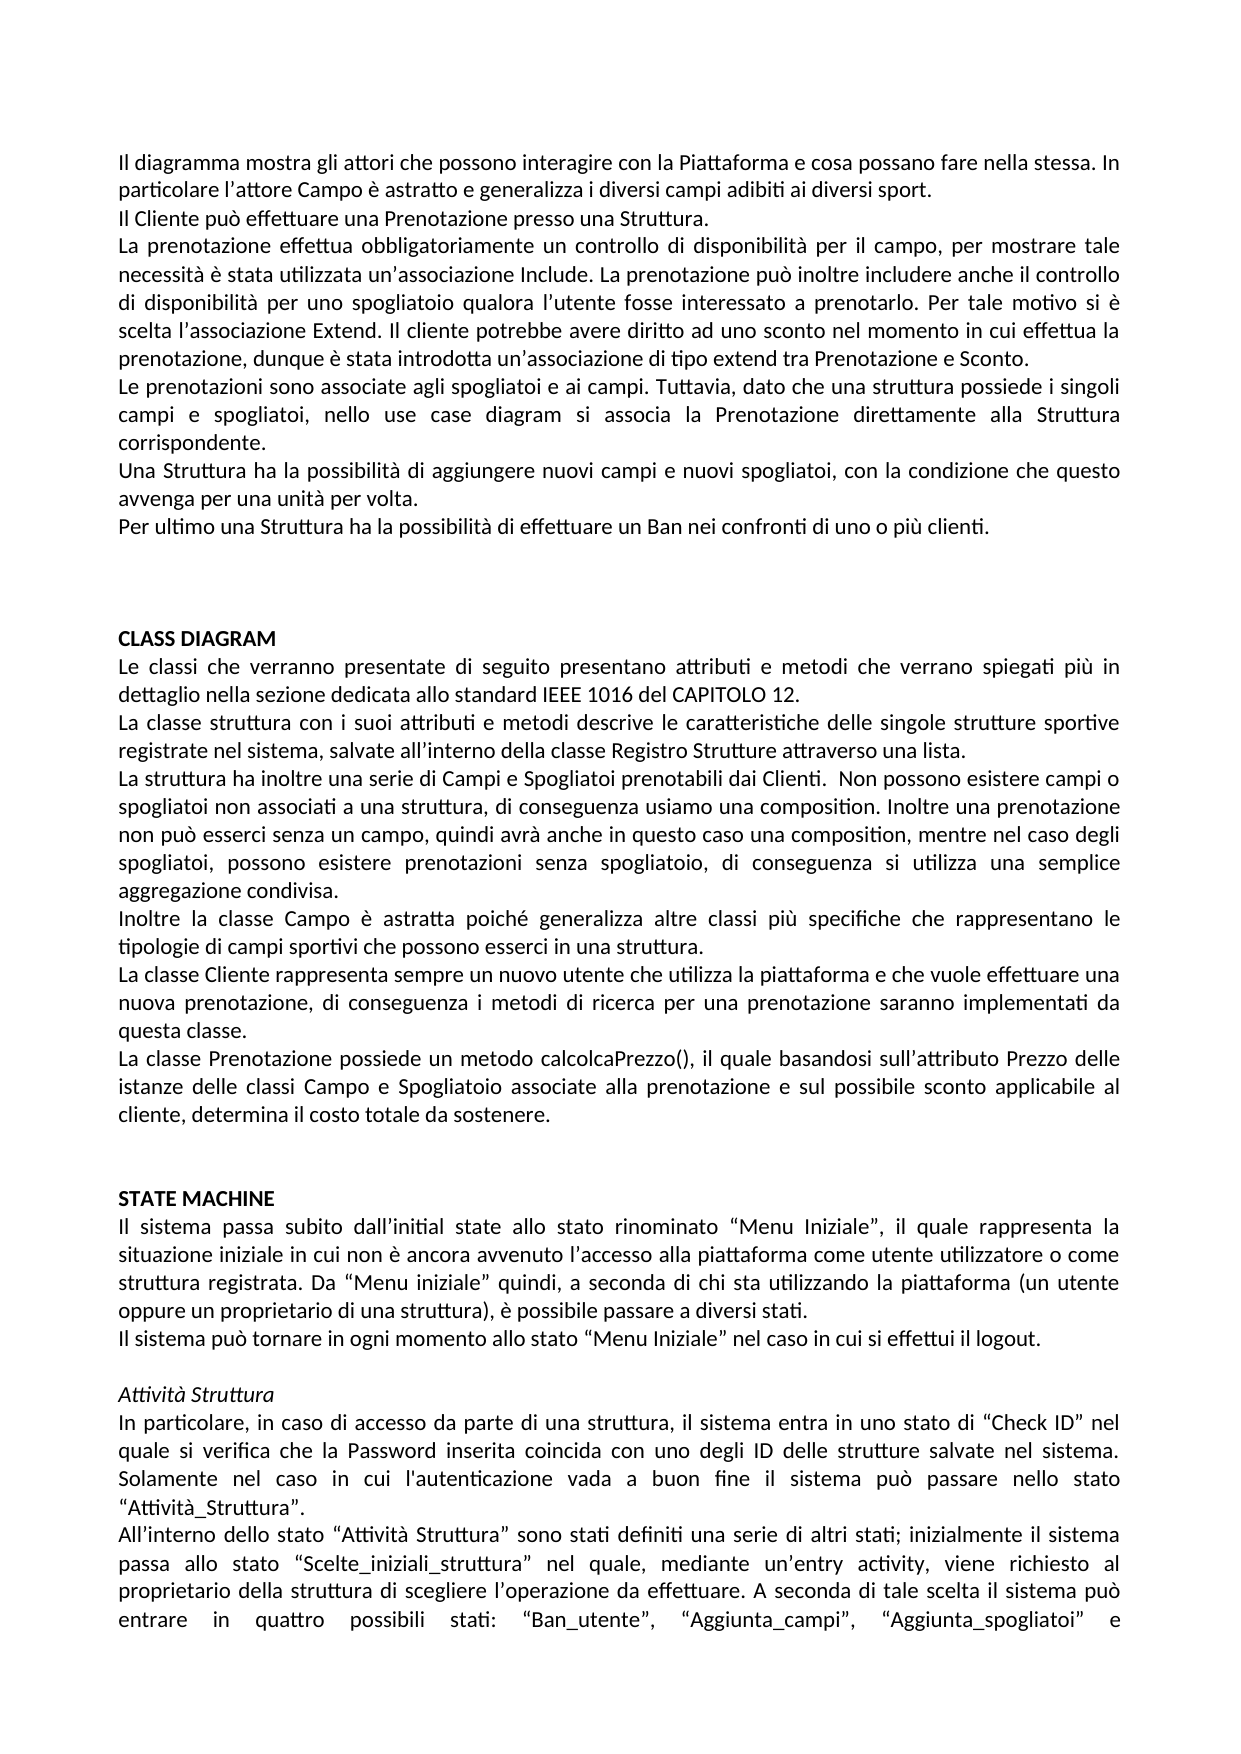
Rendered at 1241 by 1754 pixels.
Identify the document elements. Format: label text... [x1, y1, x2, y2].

text La prenotazione effettua obbligatoriamente un controllo di disponibilità per il campo, per mostrare tale necessità è stata utilizzata un’associazione Include. La prenotazione può inoltre includere anche il controllo di disponibilità per uno spogliatoio qualora l’utente fosse interessato a prenotarlo. Per tale motivo si è scelta l’associazione Extend. Il cliente potrebbe avere diritto ad uno sconto nel momento in cui effettua la prenotazione, dunque è stata introdotta un’associazione di tipo extend tra Prenotazione e Sconto. [118, 232, 1122, 372]
text CLASS DIAGRAM [118, 624, 1122, 652]
text Per ultimo una Struttura ha la possibilità di effettuare un Ban nei confronti di uno o più clienti. [118, 512, 1122, 540]
text Il Cliente può effettuare una Prenotazione presso una Struttura. [118, 204, 1122, 232]
text La classe struttura con i suoi attributi e metodi descrive le caratteristiche delle singole strutture sportive registrate nel sistema, salvate all’interno della classe Registro Strutture attraverso una lista. [118, 708, 1122, 764]
text In particolare, in caso di accesso da parte di una struttura, il sistema entra in uno stato di “Check ID” nel quale si verifica che la Password inserita coincida con uno degli ID delle strutture salvate nel sistema. Solamente nel caso in cui l'autenticazione vada a buon fine il sistema può passare nello stato “Attività_Struttura”. [118, 1408, 1122, 1521]
text La struttura ha inoltre una serie di Campi e Spogliatoi prenotabili dai Clienti. Non possono esistere campi o spogliatoi non associati a una struttura, di conseguenza usiamo una composition. Inoltre una prenotazione non può esserci senza un campo, quindi avrà anche in questo caso una composition, mentre nel caso degli spogliatoi, possono esistere prenotazioni senza spogliatoio, di conseguenza si utilizza una semplice aggregazione condivisa. [118, 764, 1122, 904]
text Le classi che verranno presentate di seguito presentano attributi e metodi che verrano spiegati più in dettaglio nella sezione dedicata allo standard IEEE 1016 del CAPITOLO 12. [118, 652, 1122, 708]
text Il sistema può tornare in ogni momento allo stato “Menu Iniziale” nel caso in cui si effettui il logout. [118, 1324, 1122, 1352]
text La classe Cliente rappresenta sempre un nuovo utente che utilizza la piattaforma e che vuole effettuare una nuova prenotazione, di conseguenza i metodi di ricerca per una prenotazione saranno implementati da questa classe. [118, 960, 1122, 1044]
text STATE MACHINE [118, 1184, 1122, 1212]
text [118, 1521, 1122, 1633]
text La classe Prenotazione possiede un metodo calcolcaPrezzo(), il quale basandosi sull’attributo Prezzo delle istanze delle classi Campo e Spogliatoio associate alla prenotazione e sul possibile sconto applicabile al cliente, determina il costo totale da sostenere. [118, 1044, 1122, 1128]
text Il sistema passa subito dall’initial state allo stato rinominato “Menu Iniziale”, il quale rappresenta la situazione iniziale in cui non è ancora avvenuto l’accesso alla piattaforma come utente utilizzatore o come struttura registrata. Da “Menu iniziale” quindi, a seconda di chi sta utilizzando la piattaforma (un utente oppure un proprietario di una struttura), è possibile passare a diversi stati. [118, 1212, 1122, 1324]
text Inoltre la classe Campo è astratta poiché generalizza altre classi più specifiche che rappresentano le tipologie di campi sportivi che possono esserci in una struttura. [118, 904, 1122, 960]
text Una Struttura ha la possibilità di aggiungere nuovi campi e nuovi spogliatoi, con la condizione che questo avvenga per una unità per volta. [118, 456, 1122, 512]
text Le prenotazioni sono associate agli spogliatoi e ai campi. Tuttavia, dato che una struttura possiede i singoli campi e spogliatoi, nello use case diagram si associa la Prenotazione direttamente alla Struttura corrispondente. [118, 372, 1122, 456]
text Il diagramma mostra gli attori che possono interagire con la Piattaforma e cosa possano fare nella stessa. In particolare l’attore Campo è astratto e generalizza i diversi campi adibiti ai diversi sport. [118, 148, 1122, 204]
text Attività Struttura [118, 1381, 1122, 1408]
